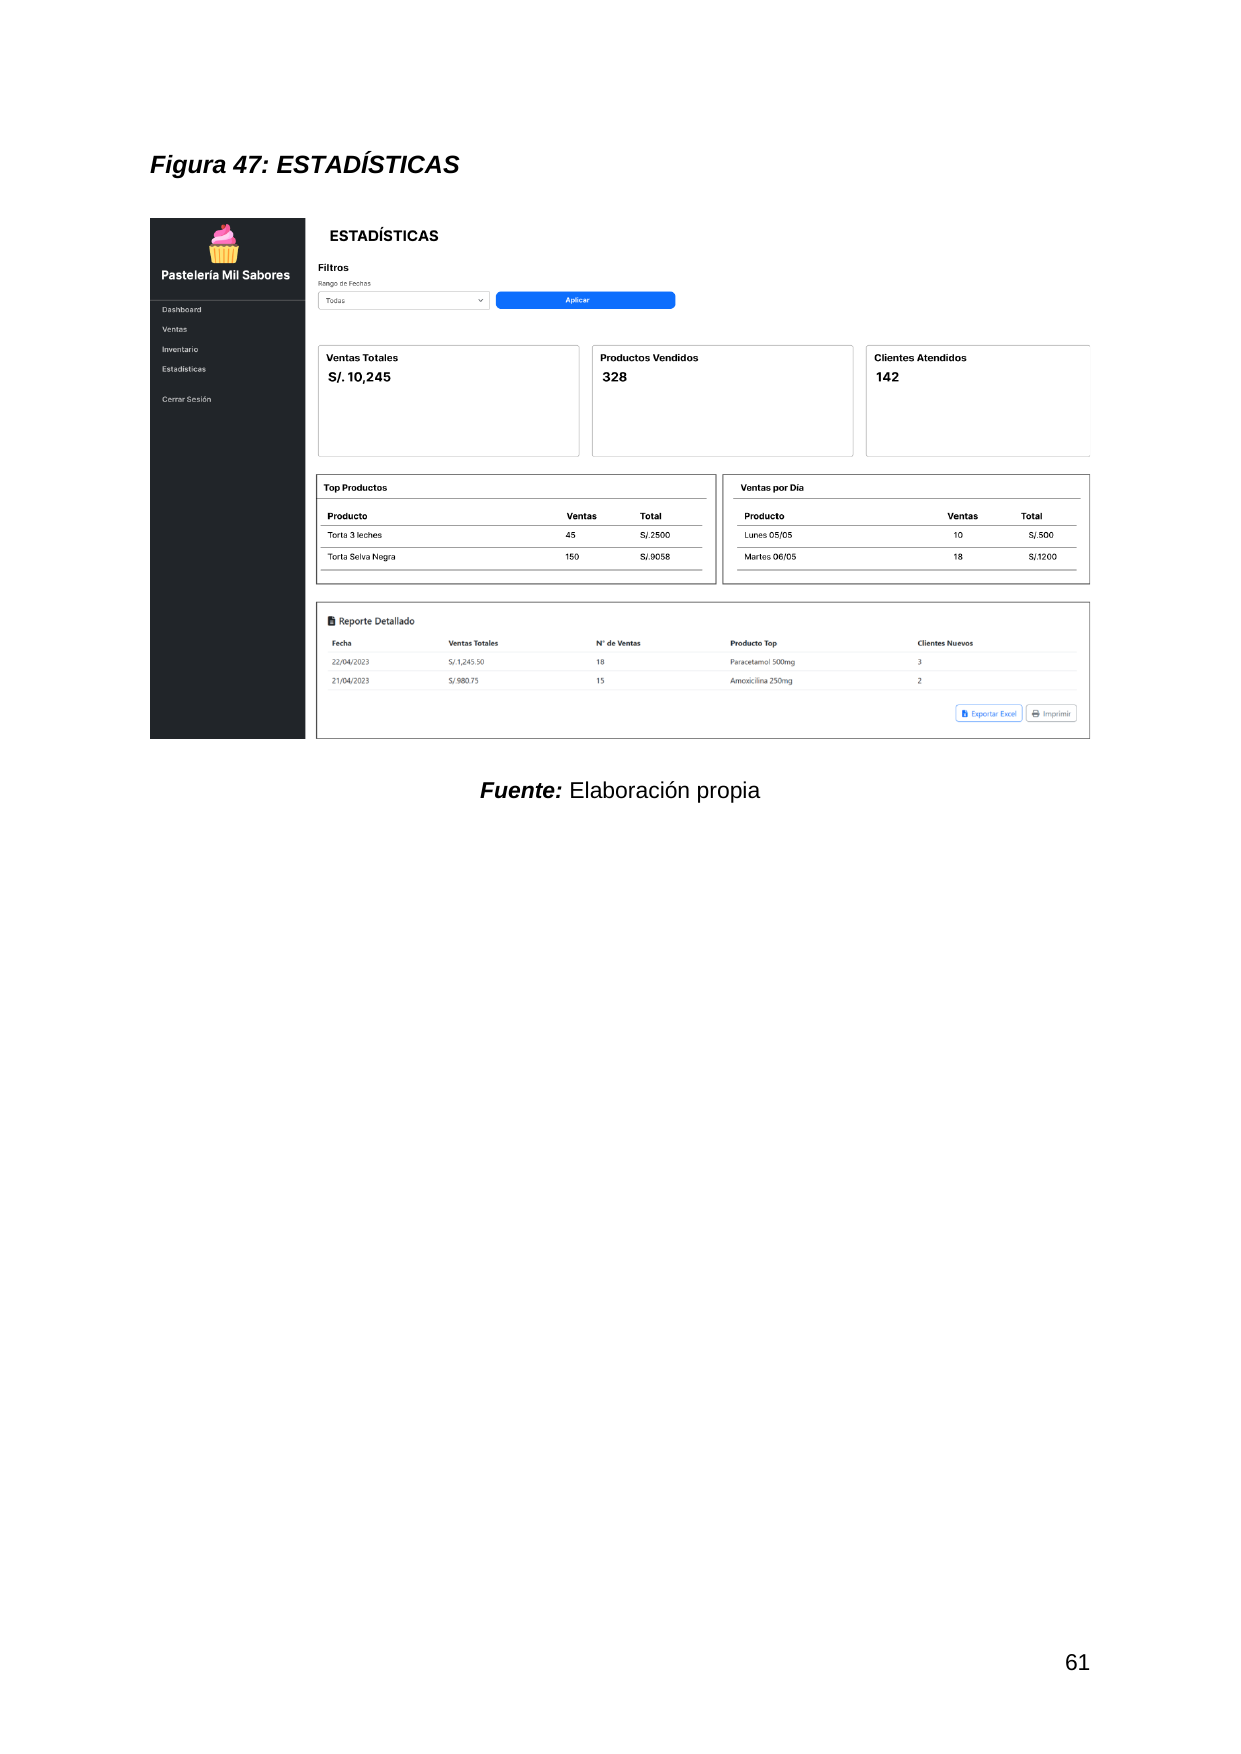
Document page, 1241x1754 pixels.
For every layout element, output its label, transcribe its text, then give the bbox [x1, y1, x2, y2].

subtitle Figura 47: ESTADÍSTICAS [150, 150, 1090, 179]
text Fuente: Elaboración propia [150, 777, 1090, 803]
picture [150, 218, 1091, 739]
